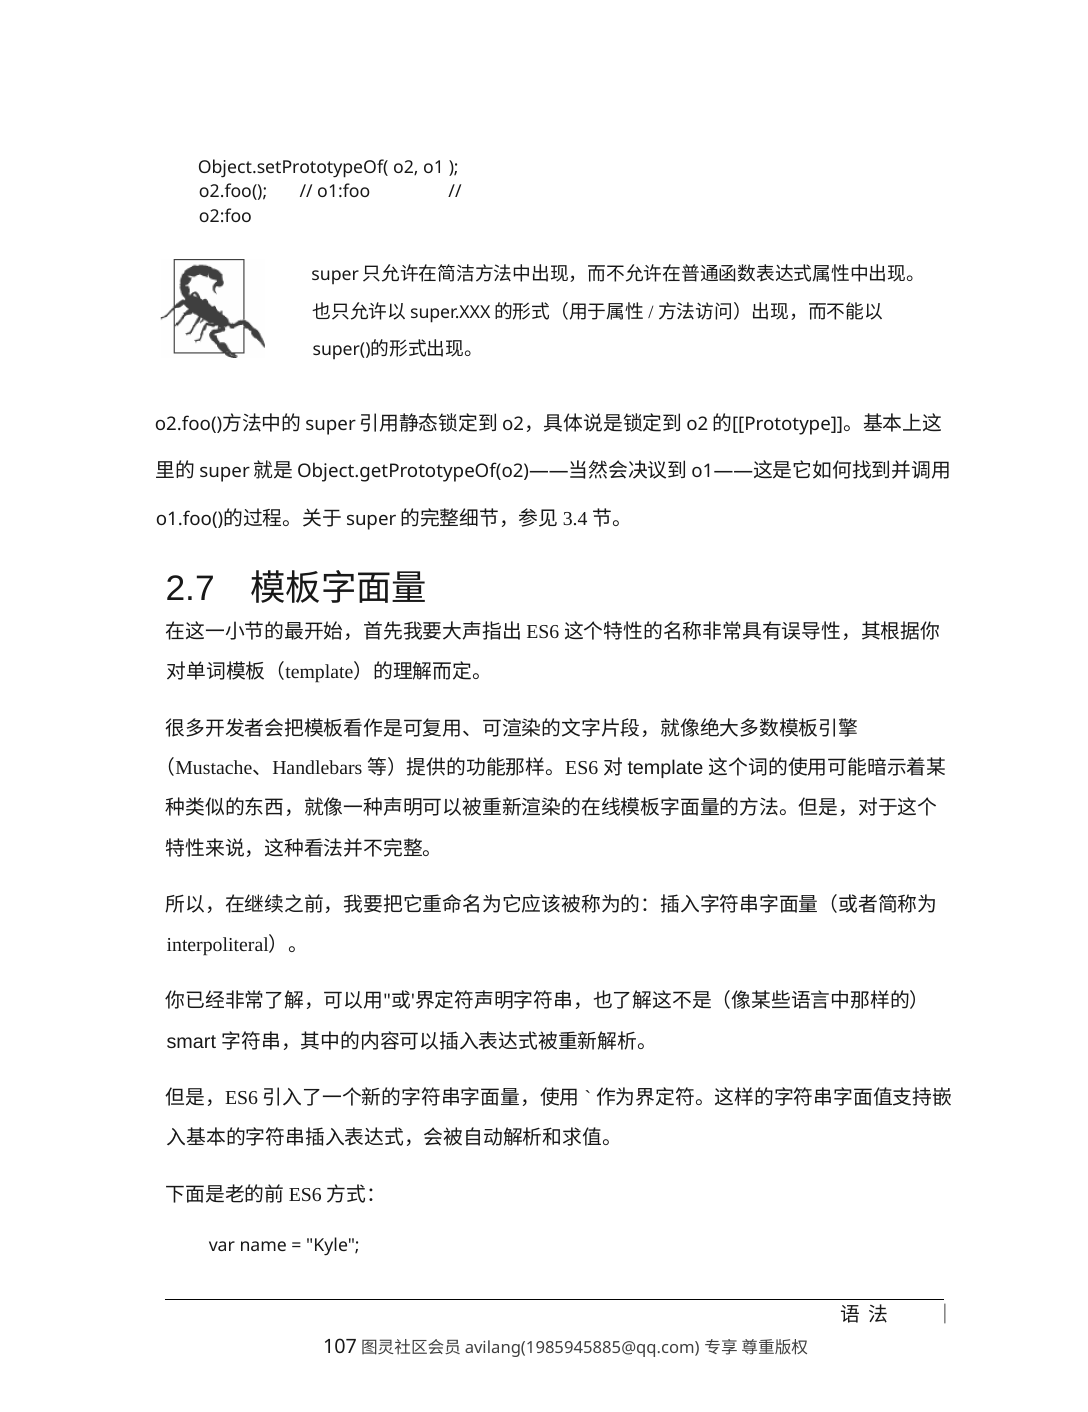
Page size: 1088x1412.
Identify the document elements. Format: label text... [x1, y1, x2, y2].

text 下面是老的前 ES6 方式： [165, 1178, 955, 1207]
text var name = "Kyle"; [208, 1232, 768, 1256]
text o2.foo()方法中的super引用静态锁定到o2，具体说是锁定到o2的[[Prototype]]。基本上这里的super就是Object.getPrototypeOf(o2)——当然会决议到o1——这是它如何找到并调用o1.foo()的过程。关于super的完整细节，参见 3.4 节。 [154, 407, 956, 531]
text super只允许在简洁方法中出现，而不允许在普通函数表达式属性中出现。也只允许以super.XXX的形式（用于属性 / 方法访问）出现，而不能以 super()的形式出现。 [183, 259, 934, 361]
picture [160, 259, 265, 358]
text 在这一小节的最开始，首先我要大声指出 ES6 这个特性的名称非常具有误导性，其根据你对单词模板（template）的理解而定。 [165, 616, 955, 684]
text 你已经非常了解，可以用"或'界定符声明字符串，也了解这不是（像某些语言中那样的） smart 字符串，其中的内容可以插入表达式被重新解析。 [165, 985, 955, 1054]
text 但是，ES6 引入了一个新的字符串字面量，使用 ` 作为界定符。这样的字符串字面值支持嵌入基本的字符串插入表达式，会被自动解析和求值。 [165, 1081, 955, 1150]
text 2.7 模板字面量 [165, 559, 956, 610]
text （Mustache、Handlebars 等）提供的功能那样。ES6 对 template 这个词的使用可能暗示着某种类似的东西，就像一种声明可以被重新渲染的在线模板字面量的方法。但是，对于这个特性来说，这种看法并不完整。 [155, 751, 955, 861]
text 所以，在继续之前，我要把它重命名为它应该被称为的：插入字符串字面量（或者简称为 interpoliteral）。 [165, 888, 955, 957]
text 很多开发者会把模板看作是可复用、可渲染的文字片段，就像绝大多数模板引擎 [165, 712, 955, 741]
text Object.setPrototypeOf( o2, o1 ); o2.foo(); // o1:foo // o2:foo [198, 154, 502, 228]
